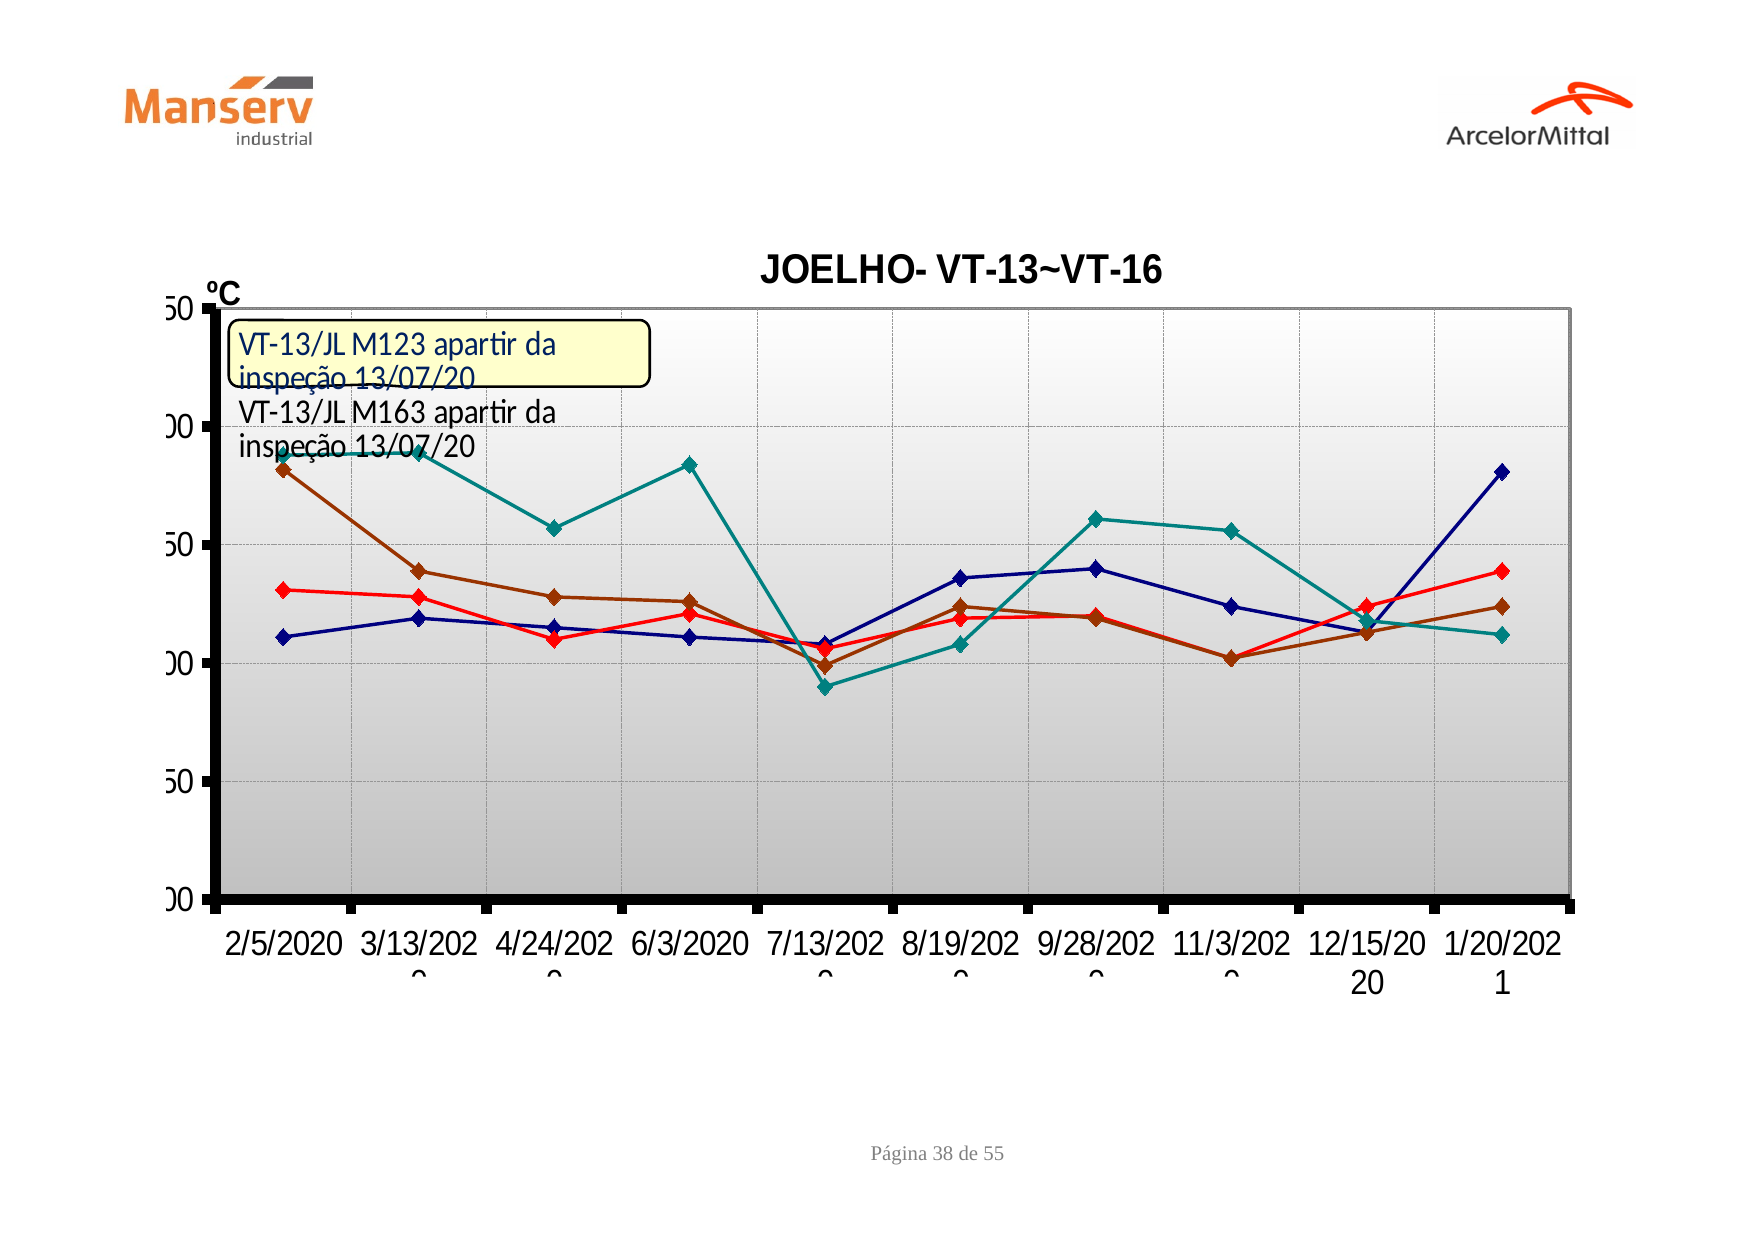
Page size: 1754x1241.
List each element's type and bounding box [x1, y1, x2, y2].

picture [118, 75, 317, 147]
picture [1437, 76, 1636, 149]
